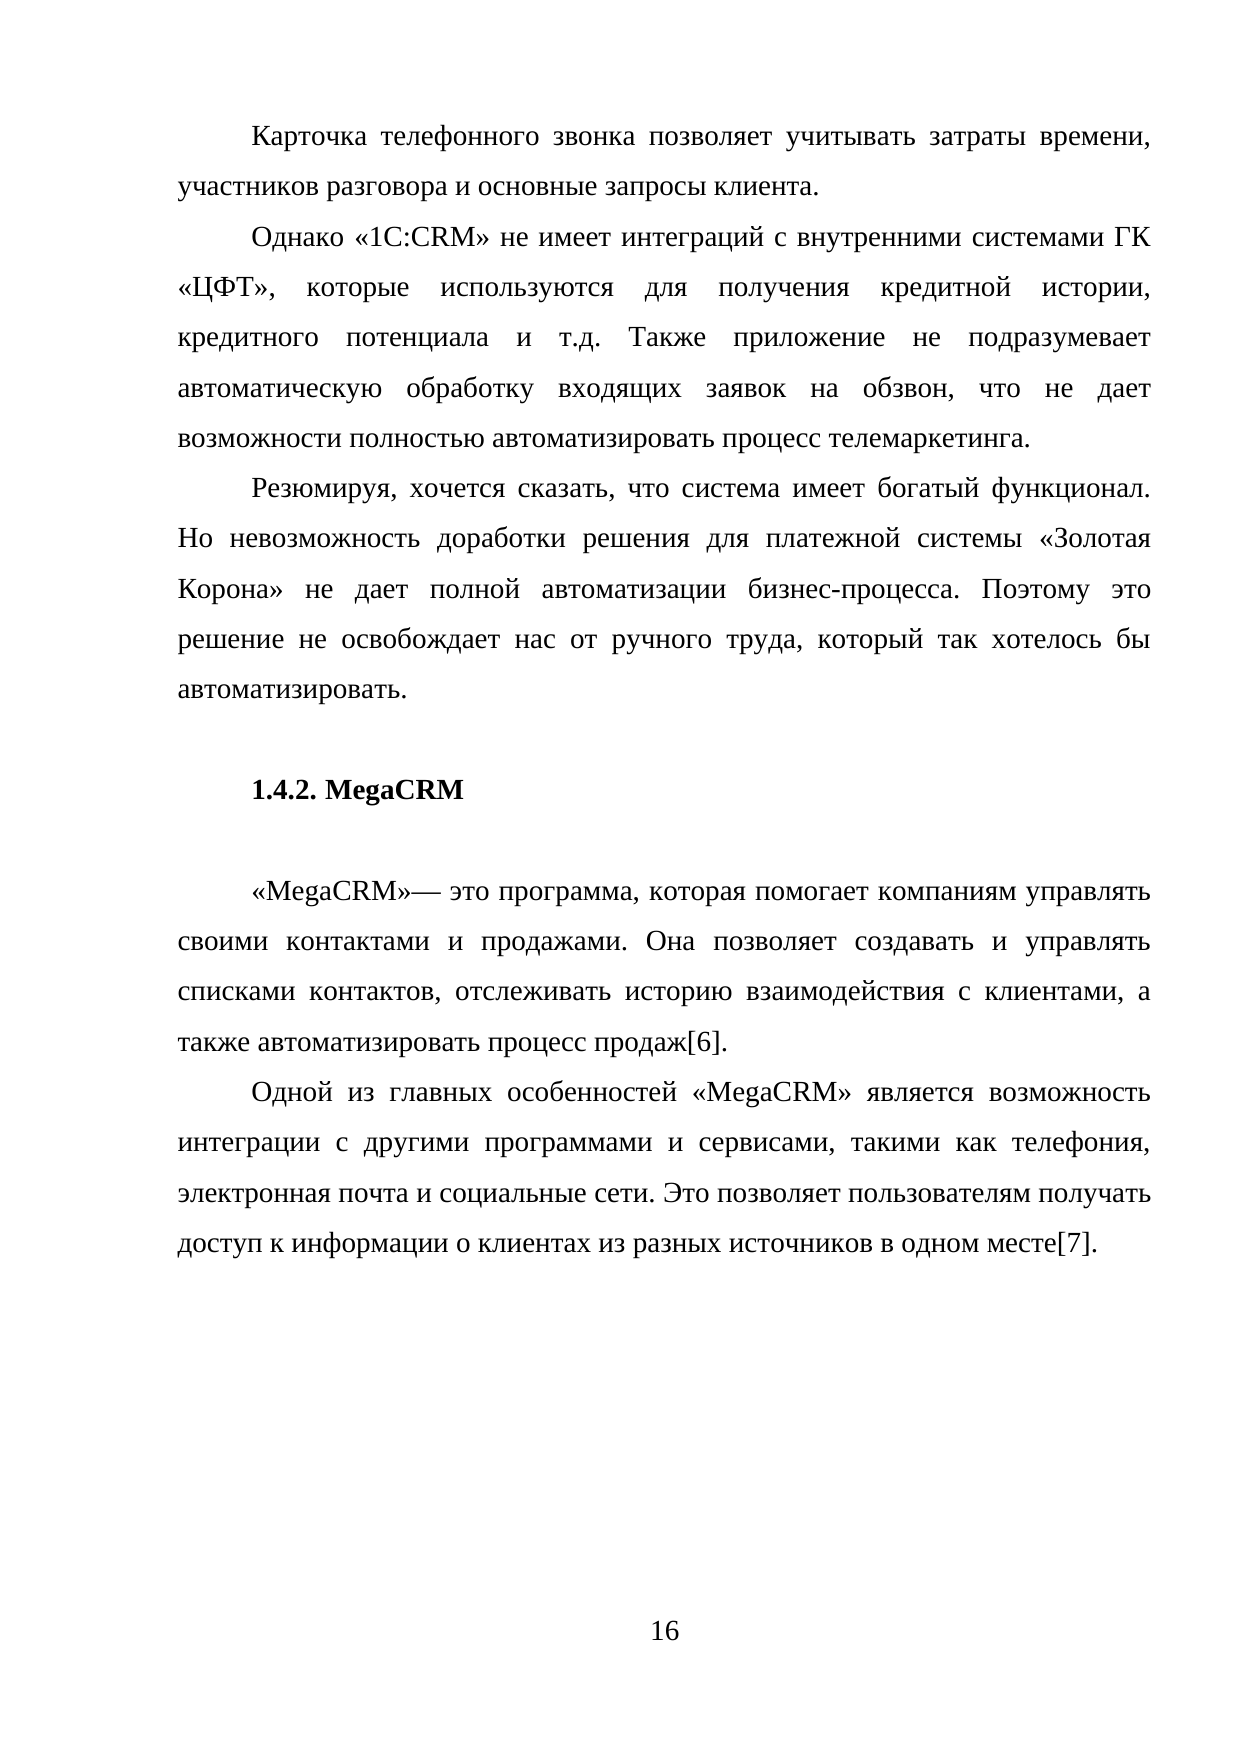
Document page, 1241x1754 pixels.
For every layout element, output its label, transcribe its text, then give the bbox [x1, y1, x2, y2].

text Однако «1С:CRM» не имеет интеграций с внутренними системами ГК «ЦФТ», которые используются для получения кредитной истории, кредитного потенциала и т.д. Также приложение не подразумевает автоматическую обработку входящих заявок на обзвон, что не дает возможности полностью автоматизировать процесс телемаркетинга. [177, 219, 1152, 453]
text Резюмируя, хочется сказать, что система имеет богатый функционал. Но невозможность доработки решения для платежной системы «Золотая Корона» не дает полной автоматизации бизнес-процесса. Поэтому это решение не освобождает нас от ручного труда, который так хотелось бы автоматизировать. [177, 470, 1152, 705]
text «MegaCRM»— это программа, которая помогает компаниям управлять своими контактами и продажами. Она позволяет создавать и управлять списками контактов, отслеживать историю взаимодействия с клиентами, а также автоматизировать процесс продаж[6]. [177, 873, 1152, 1057]
text Одной из главных особенностей «MegaCRM» является возможность интеграции с другими программами и сервисами, такими как телефония, электронная почта и социальные сети. Это позволяет пользователям получать доступ к информации о клиентах из разных источников в одном месте[7]. [177, 1074, 1152, 1258]
subtitle MegaCRM [177, 772, 1152, 806]
text Карточка телефонного звонка позволяет учитывать затраты времени, участников разговора и основные запросы клиента. [177, 118, 1152, 202]
